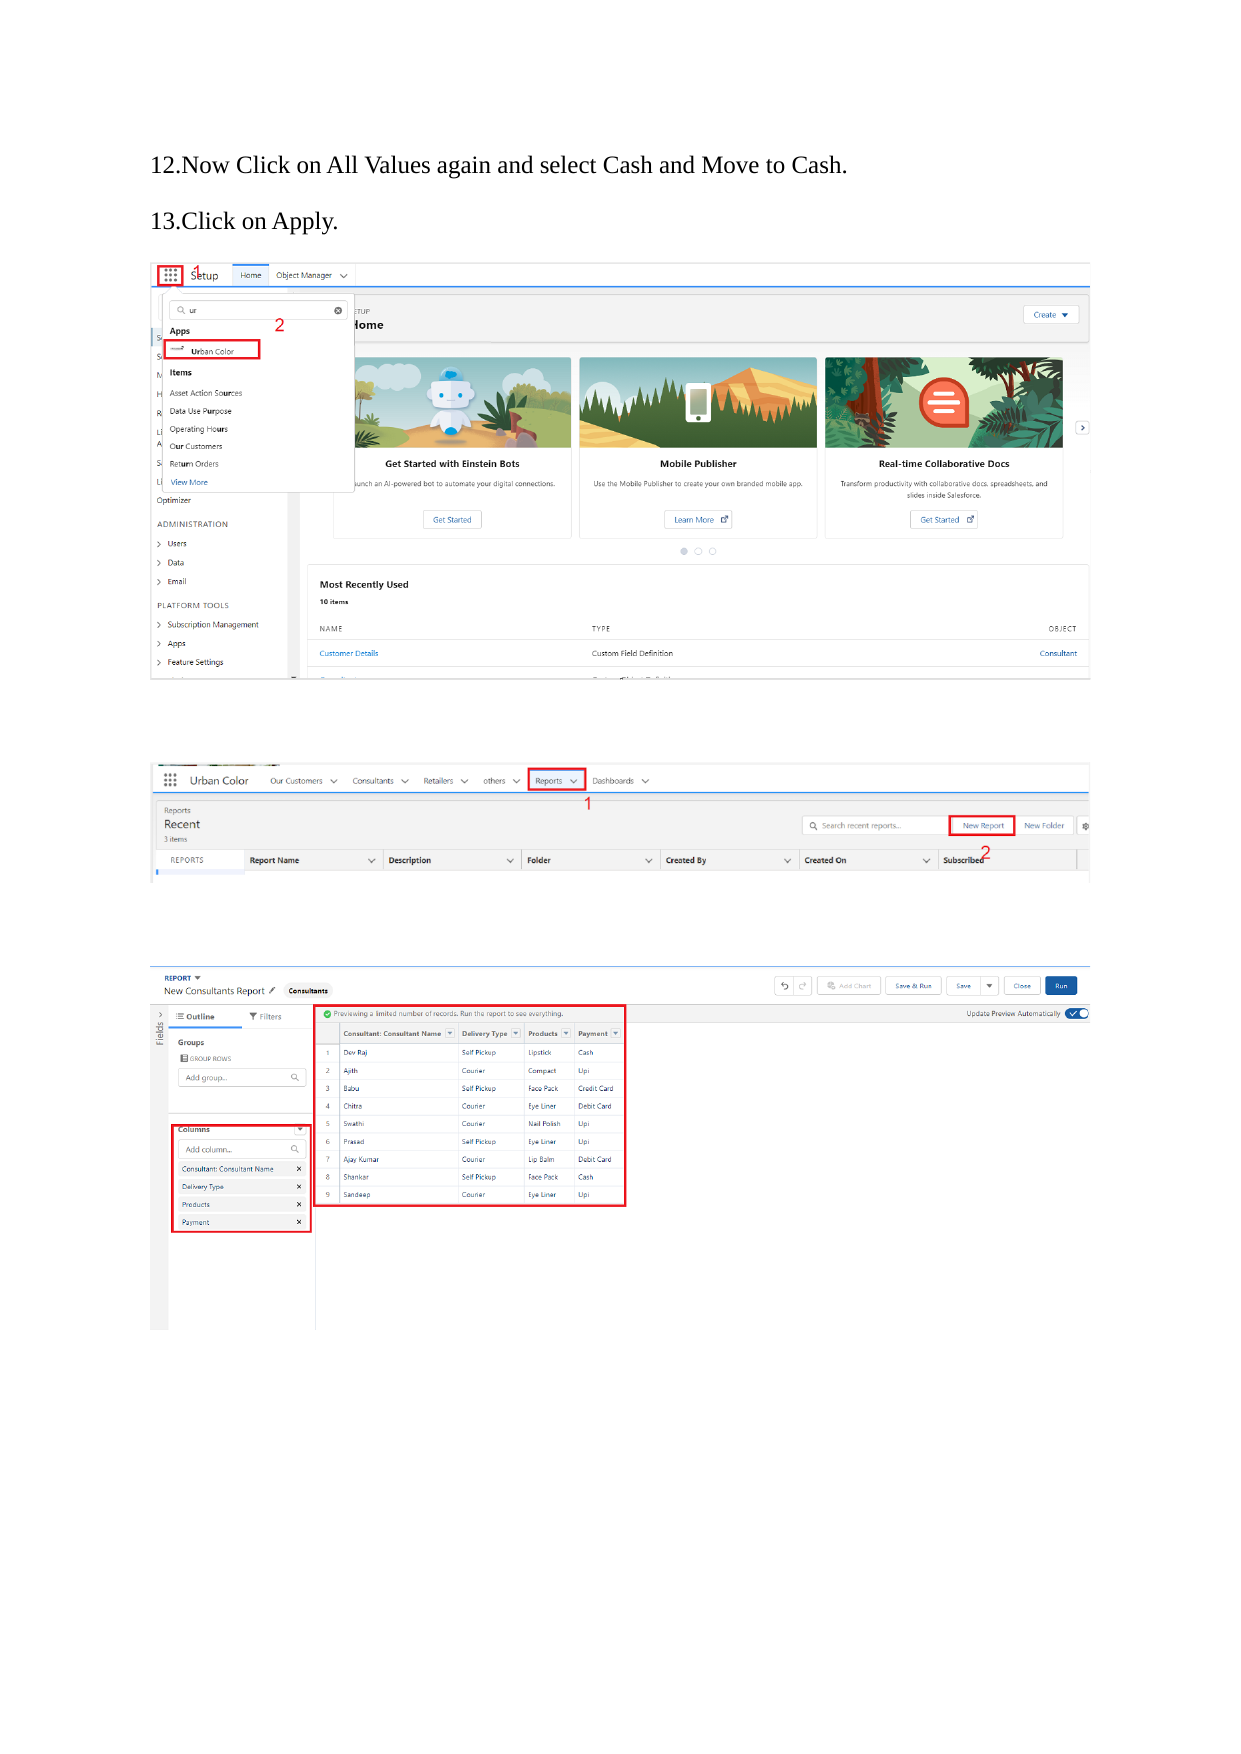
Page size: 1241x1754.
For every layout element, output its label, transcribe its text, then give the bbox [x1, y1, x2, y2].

picture [150, 762, 1091, 883]
picture [150, 966, 1091, 1367]
text 12.Now Click on All Values again and select Cash and Move to Cash. [150, 150, 1090, 179]
text 13.Click on Apply. [150, 206, 1090, 235]
picture [150, 262, 1091, 680]
